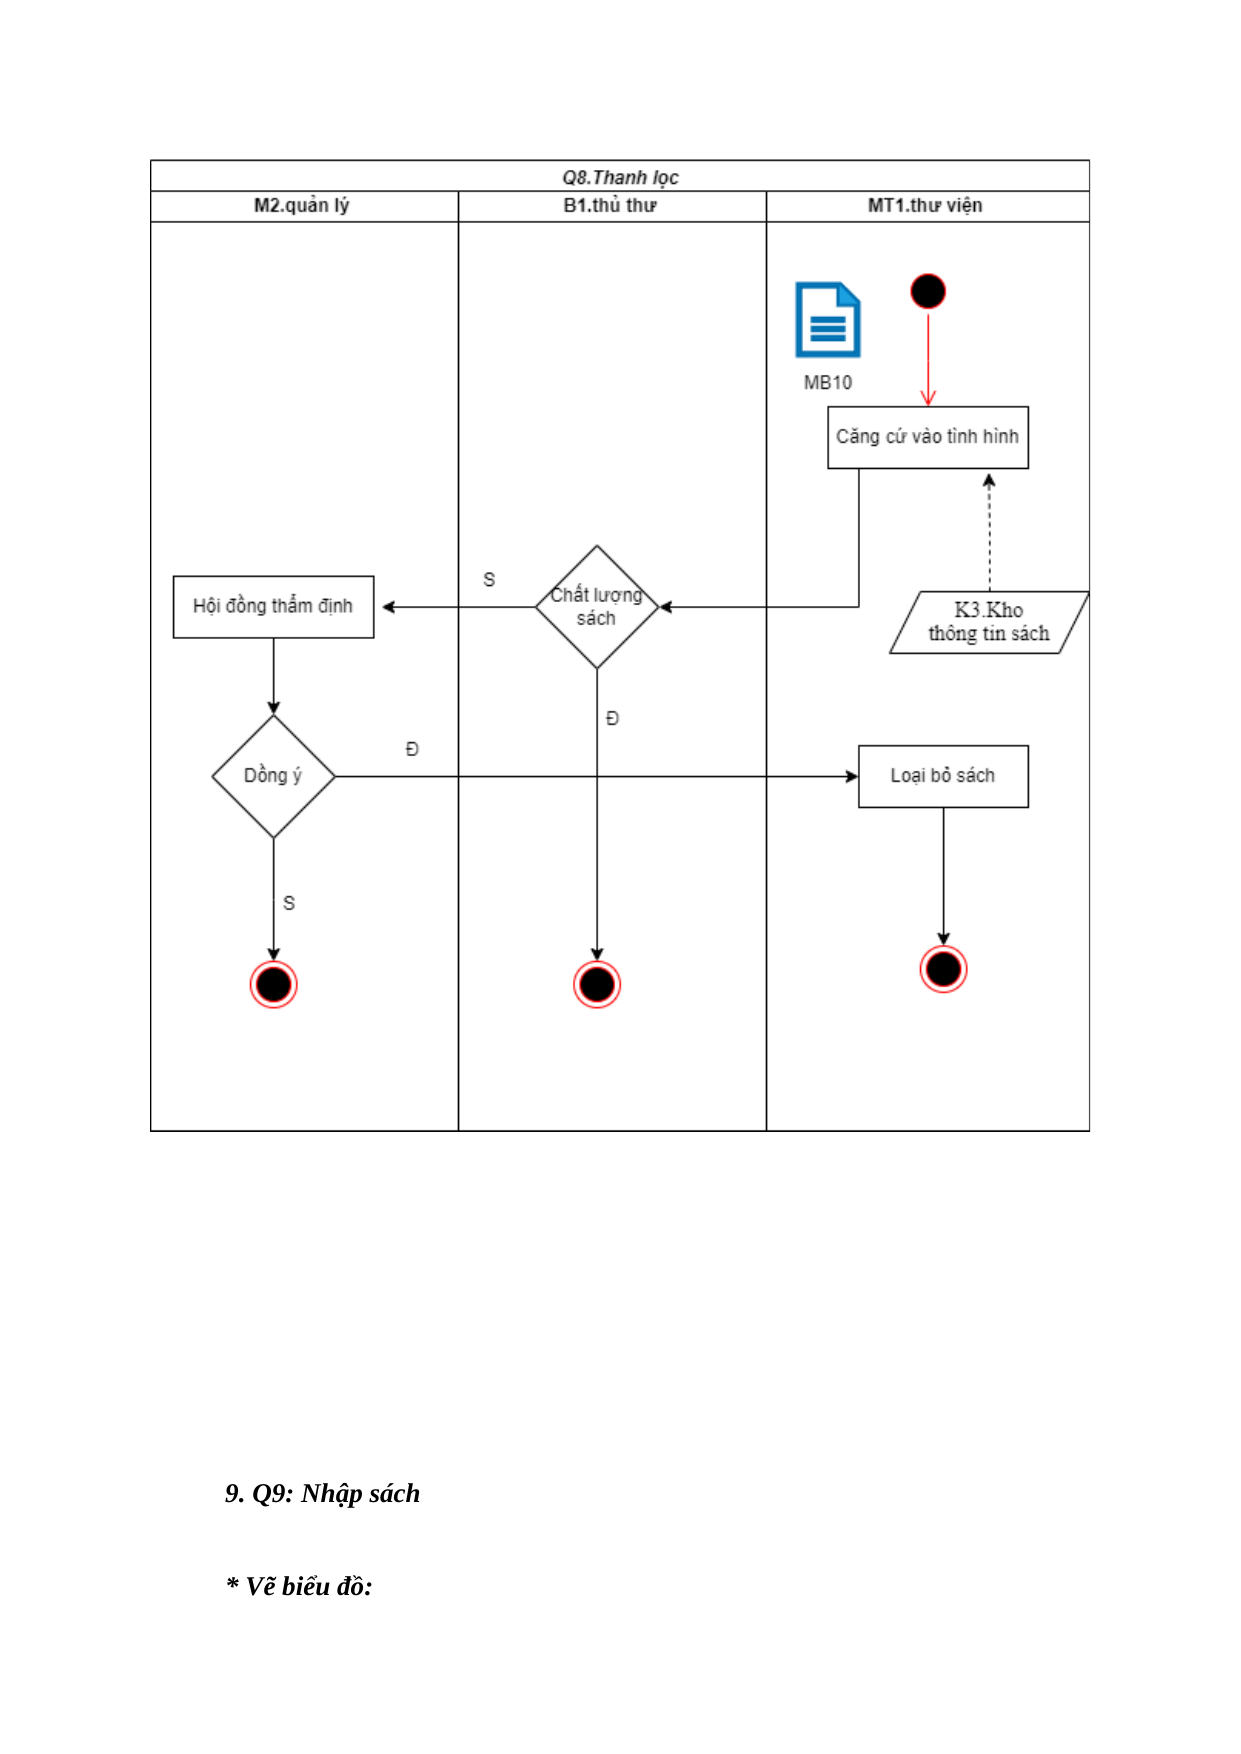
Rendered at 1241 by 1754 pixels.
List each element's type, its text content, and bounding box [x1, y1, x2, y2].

picture [150, 150, 1091, 1132]
text * Vẽ biểu đồ: [150, 1570, 1090, 1601]
list Q9: Nhập sách [225, 1477, 1090, 1508]
